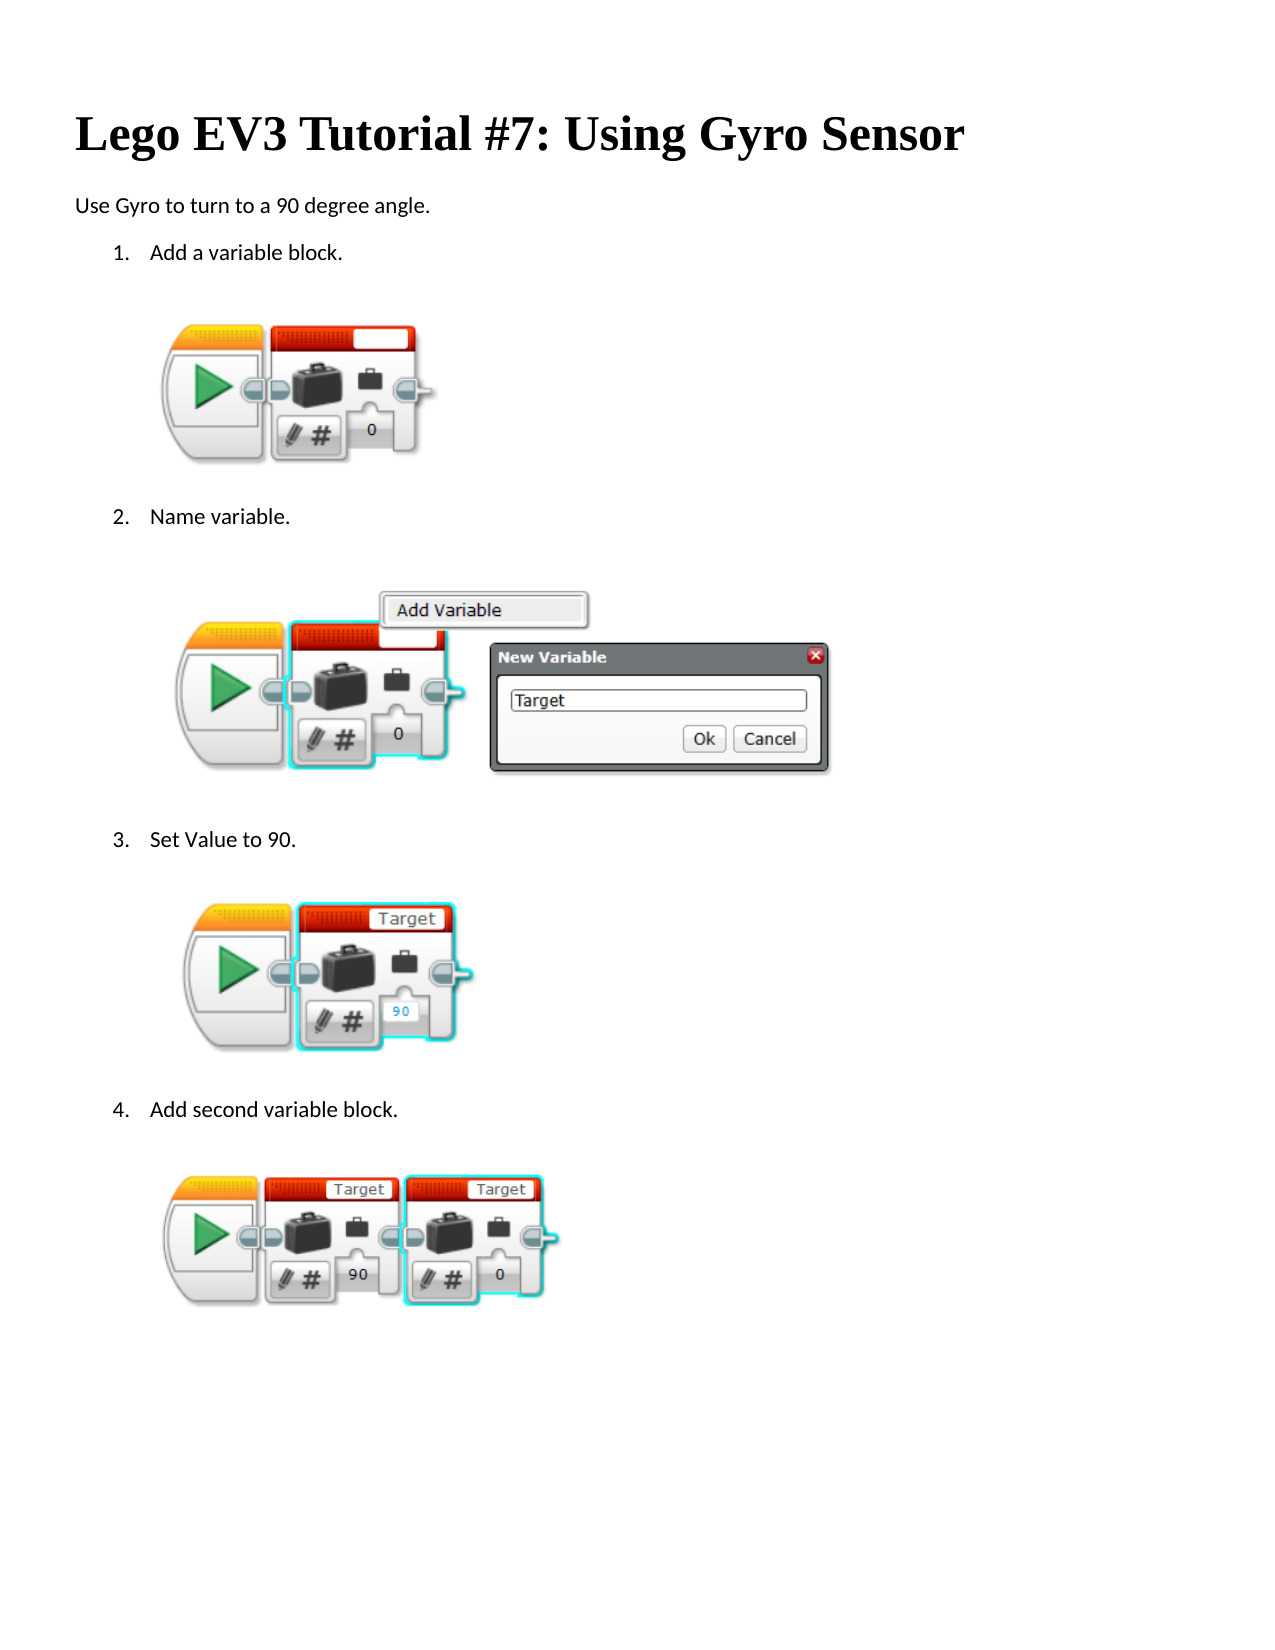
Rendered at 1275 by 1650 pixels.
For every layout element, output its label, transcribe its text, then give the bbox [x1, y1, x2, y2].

list Set Value to 90. [112, 825, 1200, 1076]
text Use Gyro to turn to a 90 degree angle. [75, 191, 1200, 219]
picture [150, 885, 503, 1077]
subtitle Lego EV3 Tutorial #7: Using Gyro Sensor [75, 104, 1200, 162]
picture [150, 562, 855, 806]
list Add a variable block. [112, 238, 1200, 484]
picture [150, 1155, 572, 1325]
picture [150, 298, 443, 484]
